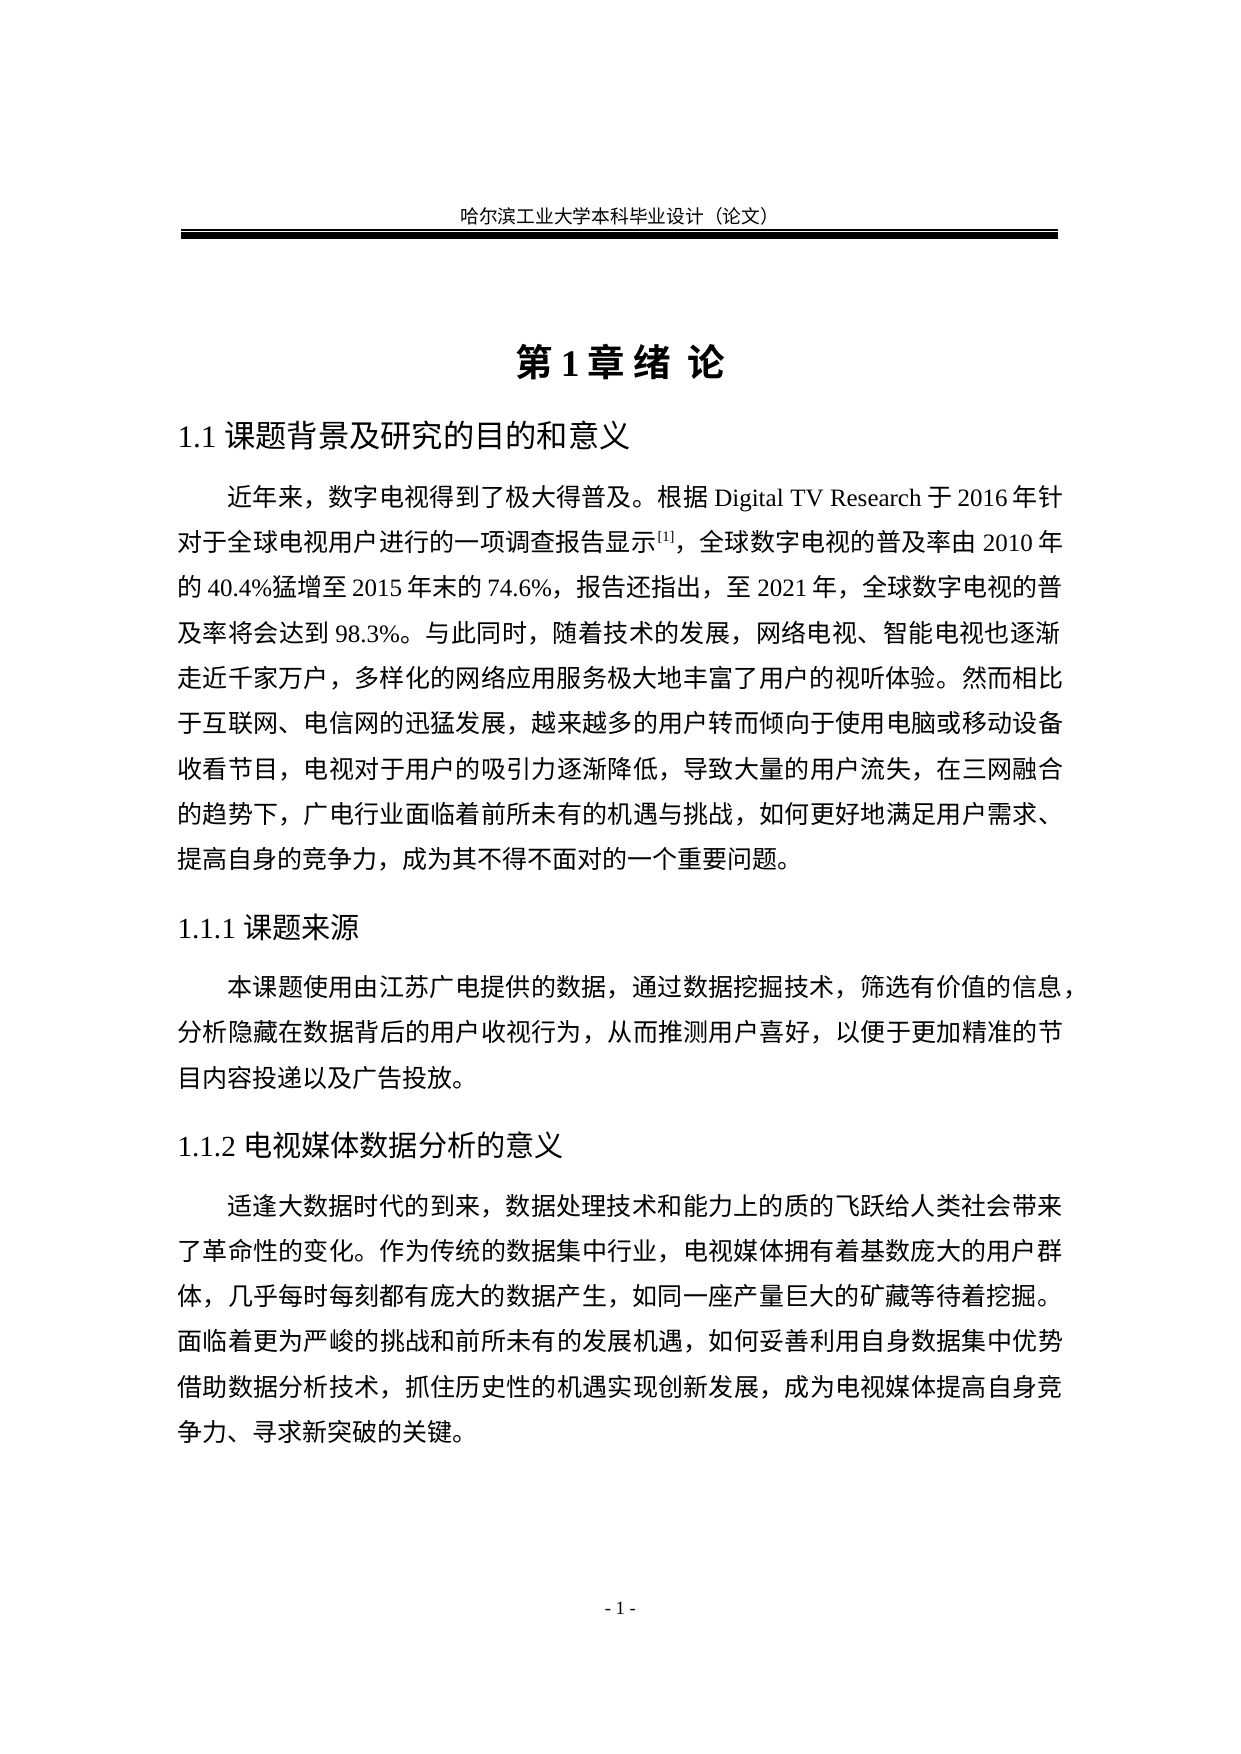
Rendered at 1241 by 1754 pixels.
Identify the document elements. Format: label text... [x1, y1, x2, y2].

text 1.1.1 课题来源 [177, 906, 1063, 946]
text 近年来，数字电视得到了极大得普及。根据Digital TV Research于2016年针对于全球电视用户进行的一项调查报告显示[1]，全球数字电视的普及率由2010年的40.4%猛增至2015年末的74.6%，报告还指出，至2021年，全球数字电视的普及率将会达到98.3%。与此同时，随着技术的发展，网络电视、智能电视也逐渐走近千家万户，多样化的网络应用服务极大地丰富了用户的视听体验。然而相比于互联网、电信网的迅猛发展，越来越多的用户转而倾向于使用电脑或移动设备收看节目，电视对于用户的吸引力逐渐降低，导致大量的用户流失，在三网融合的趋势下，广电行业面临着前所未有的机遇与挑战，如何更好地满足用户需求、提高自身的竞争力，成为其不得不面对的一个重要问题。 [177, 477, 1063, 876]
text 1.1.2 电视媒体数据分析的意义 [177, 1125, 1063, 1164]
text 适逢大数据时代的到来，数据处理技术和能力上的质的飞跃给人类社会带来了革命性的变化。作为传统的数据集中行业，电视媒体拥有着基数庞大的用户群体，几乎每时每刻都有庞大的数据产生，如同一座产量巨大的矿藏等待着挖掘。面临着更为严峻的挑战和前所未有的发展机遇，如何妥善利用自身数据集中优势，借助数据分析技术，抓住历史性的机遇实现创新发展，成为电视媒体提高自身竞争力、寻求新突破的关键。 [177, 1186, 1063, 1449]
text 本课题使用由江苏广电提供的数据，通过数据挖掘技术，筛选有价值的信息，分析隐藏在数据背后的用户收视行为，从而推测用户喜好，以便于更加精准的节目内容投递以及广告投放。 [177, 967, 1063, 1094]
text 第1章 绪 论 [177, 309, 1063, 393]
text 1.1 课题背景及研究的目的和意义 [177, 414, 1063, 456]
